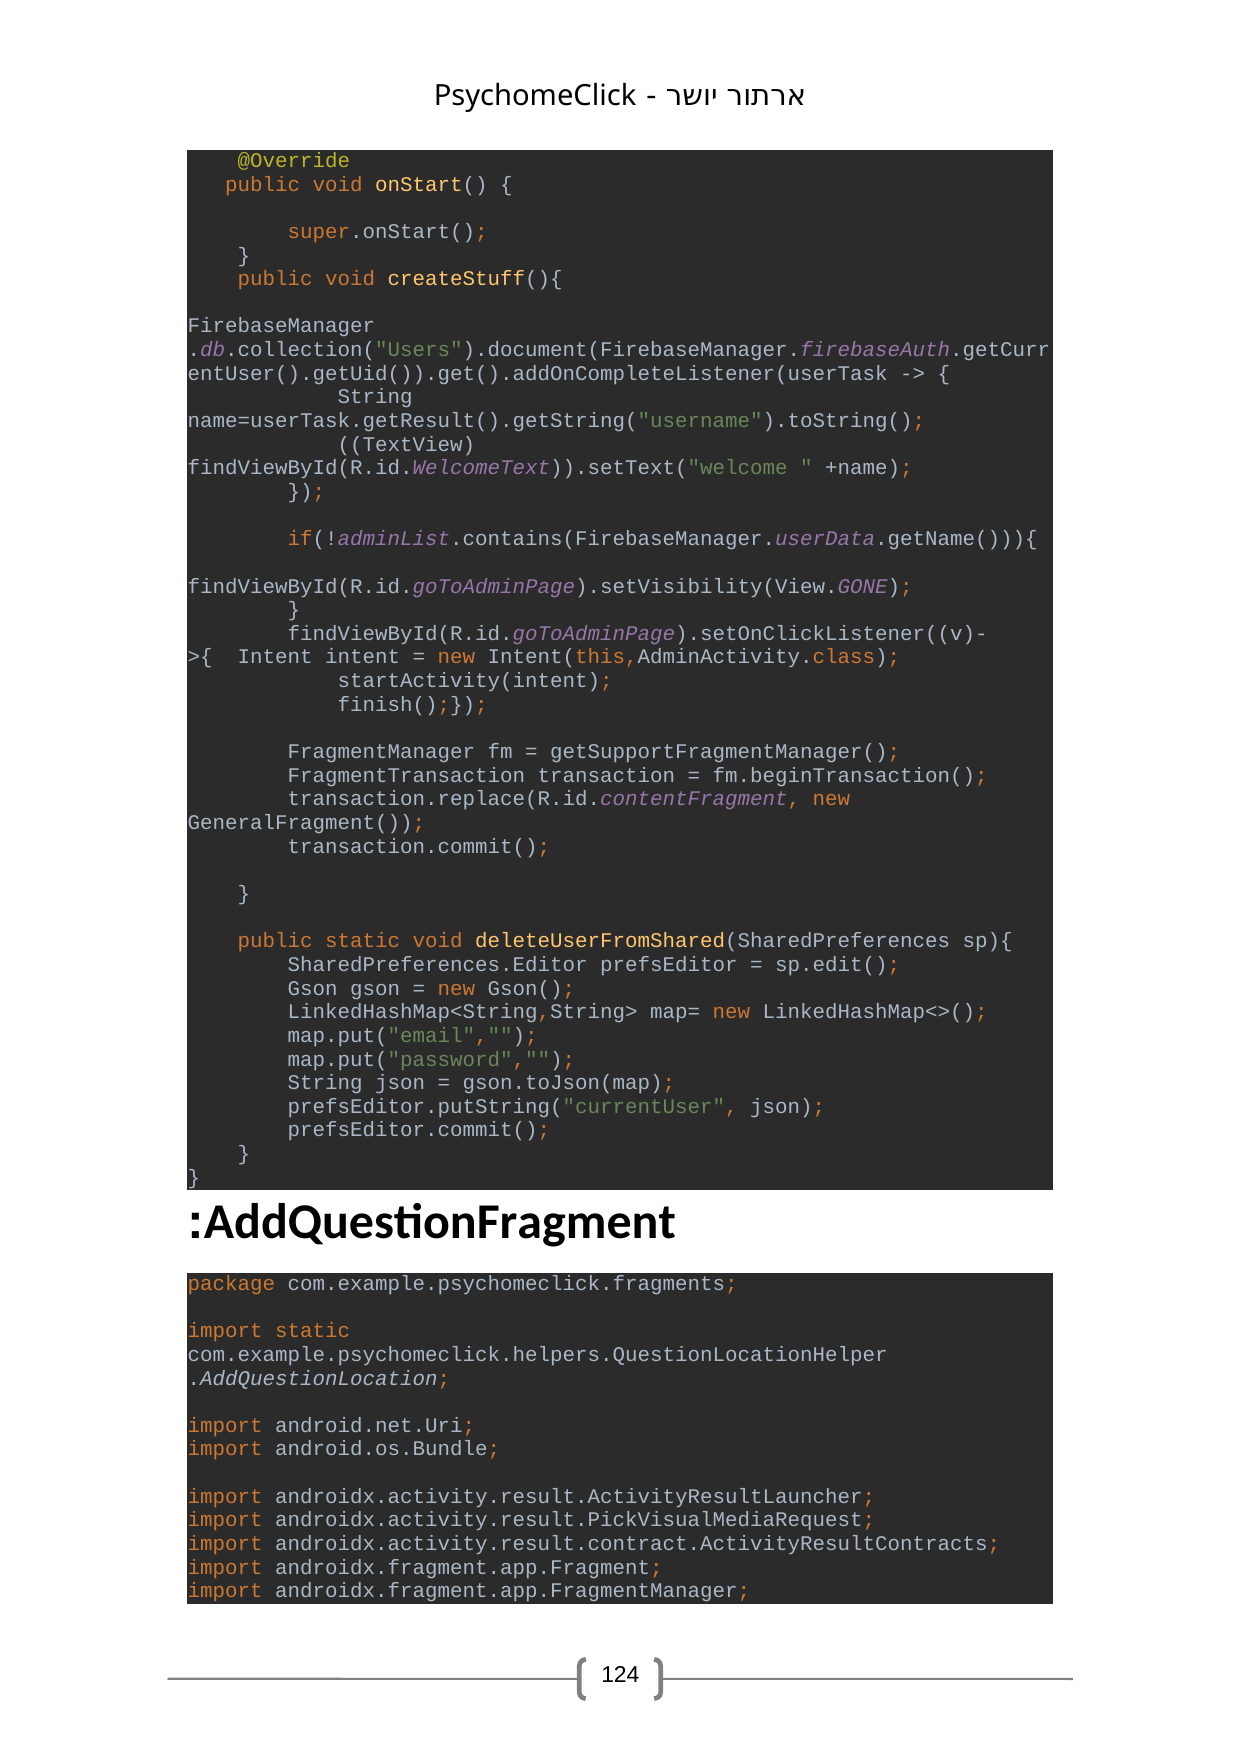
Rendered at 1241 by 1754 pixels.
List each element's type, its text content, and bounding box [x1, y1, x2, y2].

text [187, 1273, 1053, 1604]
text AddQuestionFragment: [187, 1190, 1053, 1251]
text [187, 150, 1053, 1190]
